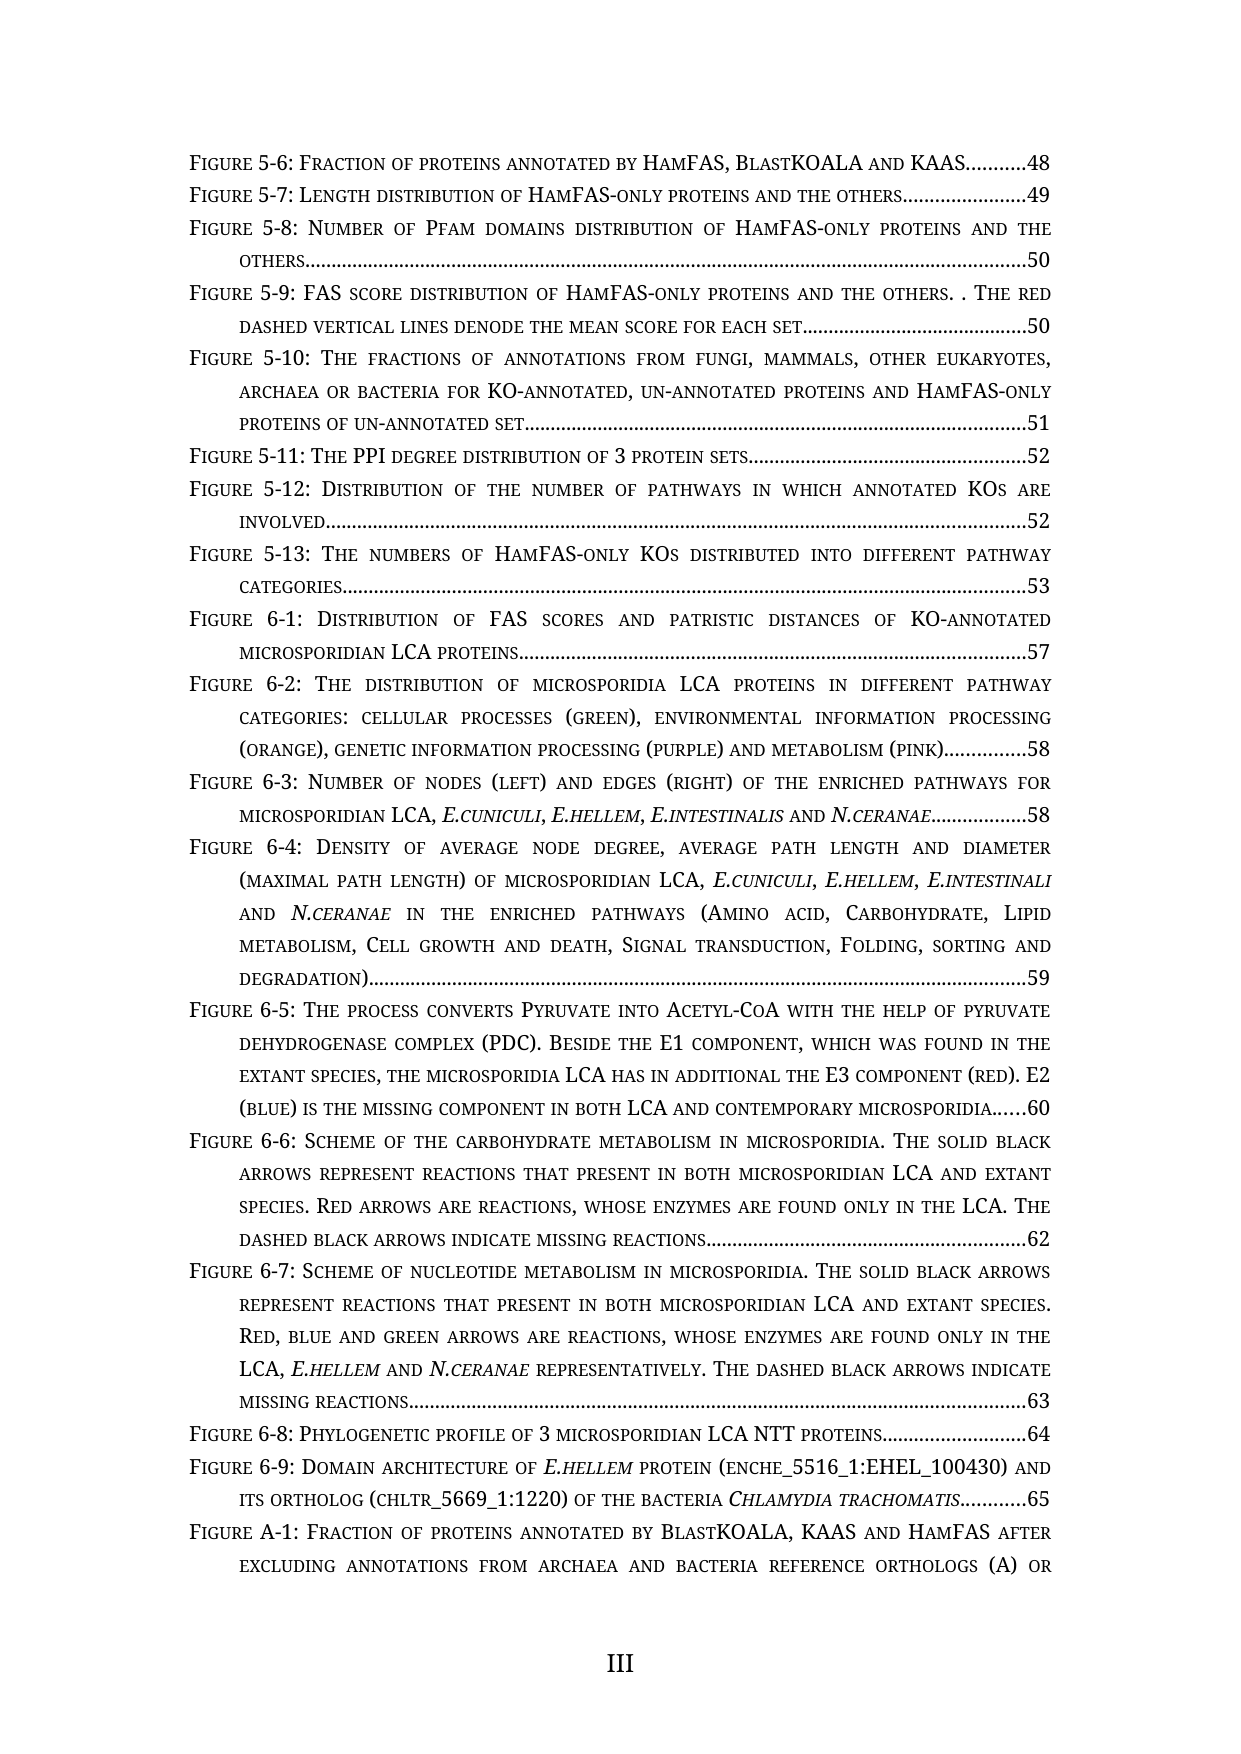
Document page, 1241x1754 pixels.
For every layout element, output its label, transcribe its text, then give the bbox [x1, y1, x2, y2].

text Figure 6-5: The process converts Pyruvate into Acetyl-CoA with the help of pyruvate dehydrogenase complex (PDC). Beside the E1 component, which was found in the extant species, the microsporidia LCA has in additional the E3 component (red). E2 (blue) is the missing component in both LCA and contemporary microsporidia. 60 [189, 995, 1051, 1122]
text Figure 5-12: Distribution of the number of pathways in which annotated KOs are involved 52 [189, 474, 1051, 535]
text Figure 6-4: Density of average node degree, average path length and diameter (maximal path length) of microsporidian LCA, E.cuniculi, E.hellem, E.intestinali and N.ceranae in the enriched pathways (Amino acid, Carbohydrate, Lipid metabolism, Cell growth and death, Signal transduction, Folding, sorting and degradation). 59 [189, 832, 1051, 991]
text Figure 5-10: The fractions of annotations from fungi, mammals, other eukaryotes, archaea or bacteria for KO-annotated, un-annotated proteins and HamFAS-only proteins of un-annotated set. 51 [189, 343, 1051, 437]
text Figure 5-8: Number of Pfam domains distribution of HamFAS-only proteins and the others 50 [189, 213, 1051, 274]
text Figure 5-7: Length distribution of HamFAS-only proteins and the others 49 [189, 180, 1051, 209]
text Figure 5-9: FAS score distribution of HamFAS-only proteins and the others. . The red dashed vertical lines denode the mean score for each set. 50 [189, 278, 1051, 339]
text Figure 5-13: The numbers of HamFAS-only KOs distributed into different pathway categories 53 [189, 539, 1051, 600]
text Figure 6-1: Distribution of FAS scores and patristic distances of KO-annotated microsporidian LCA proteins. 57 [189, 604, 1051, 665]
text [189, 1517, 1051, 1578]
text Figure 5-6: Fraction of proteins annotated by HamFAS, BlastKOALA and KAAS 48 [189, 148, 1051, 176]
text Figure 6-6: Scheme of the carbohydrate metabolism in microsporidia. The solid black arrows represent reactions that present in both microsporidian LCA and extant species. Red arrows are reactions, whose enzymes are found only in the LCA. The dashed black arrows indicate missing reactions. 62 [189, 1126, 1051, 1252]
text Figure 6-8: Phylogenetic profile of 3 microsporidian LCA NTT proteins 64 [189, 1419, 1051, 1448]
text Figure 6-2: The distribution of microsporidia LCA proteins in different pathway categories: cellular processes (green), environmental information processing (orange), genetic information processing (purple) and metabolism (pink). 58 [189, 669, 1051, 763]
text Figure 5-11: The PPI degree distribution of 3 protein sets 52 [189, 441, 1051, 469]
text Figure 6-7: Scheme of nucleotide metabolism in microsporidia. The solid black arrows represent reactions that present in both microsporidian LCA and extant species. Red, blue and green arrows are reactions, whose enzymes are found only in the LCA, E.hellem and N.ceranae representatively. The dashed black arrows indicate missing reactions. 63 [189, 1256, 1051, 1415]
text Figure 6-3: Number of nodes (left) and edges (right) of the enriched pathways for microsporidian LCA, E.cuniculi, E.hellem, E.intestinalis and N.ceranae. 58 [189, 767, 1051, 828]
text Figure 6-9: Domain architecture of E.hellem protein (enche_5516_1:EHEL_100430) and its ortholog (chltr_5669_1:1220) of the bacteria Chlamydia trachomatis. 65 [189, 1452, 1051, 1513]
